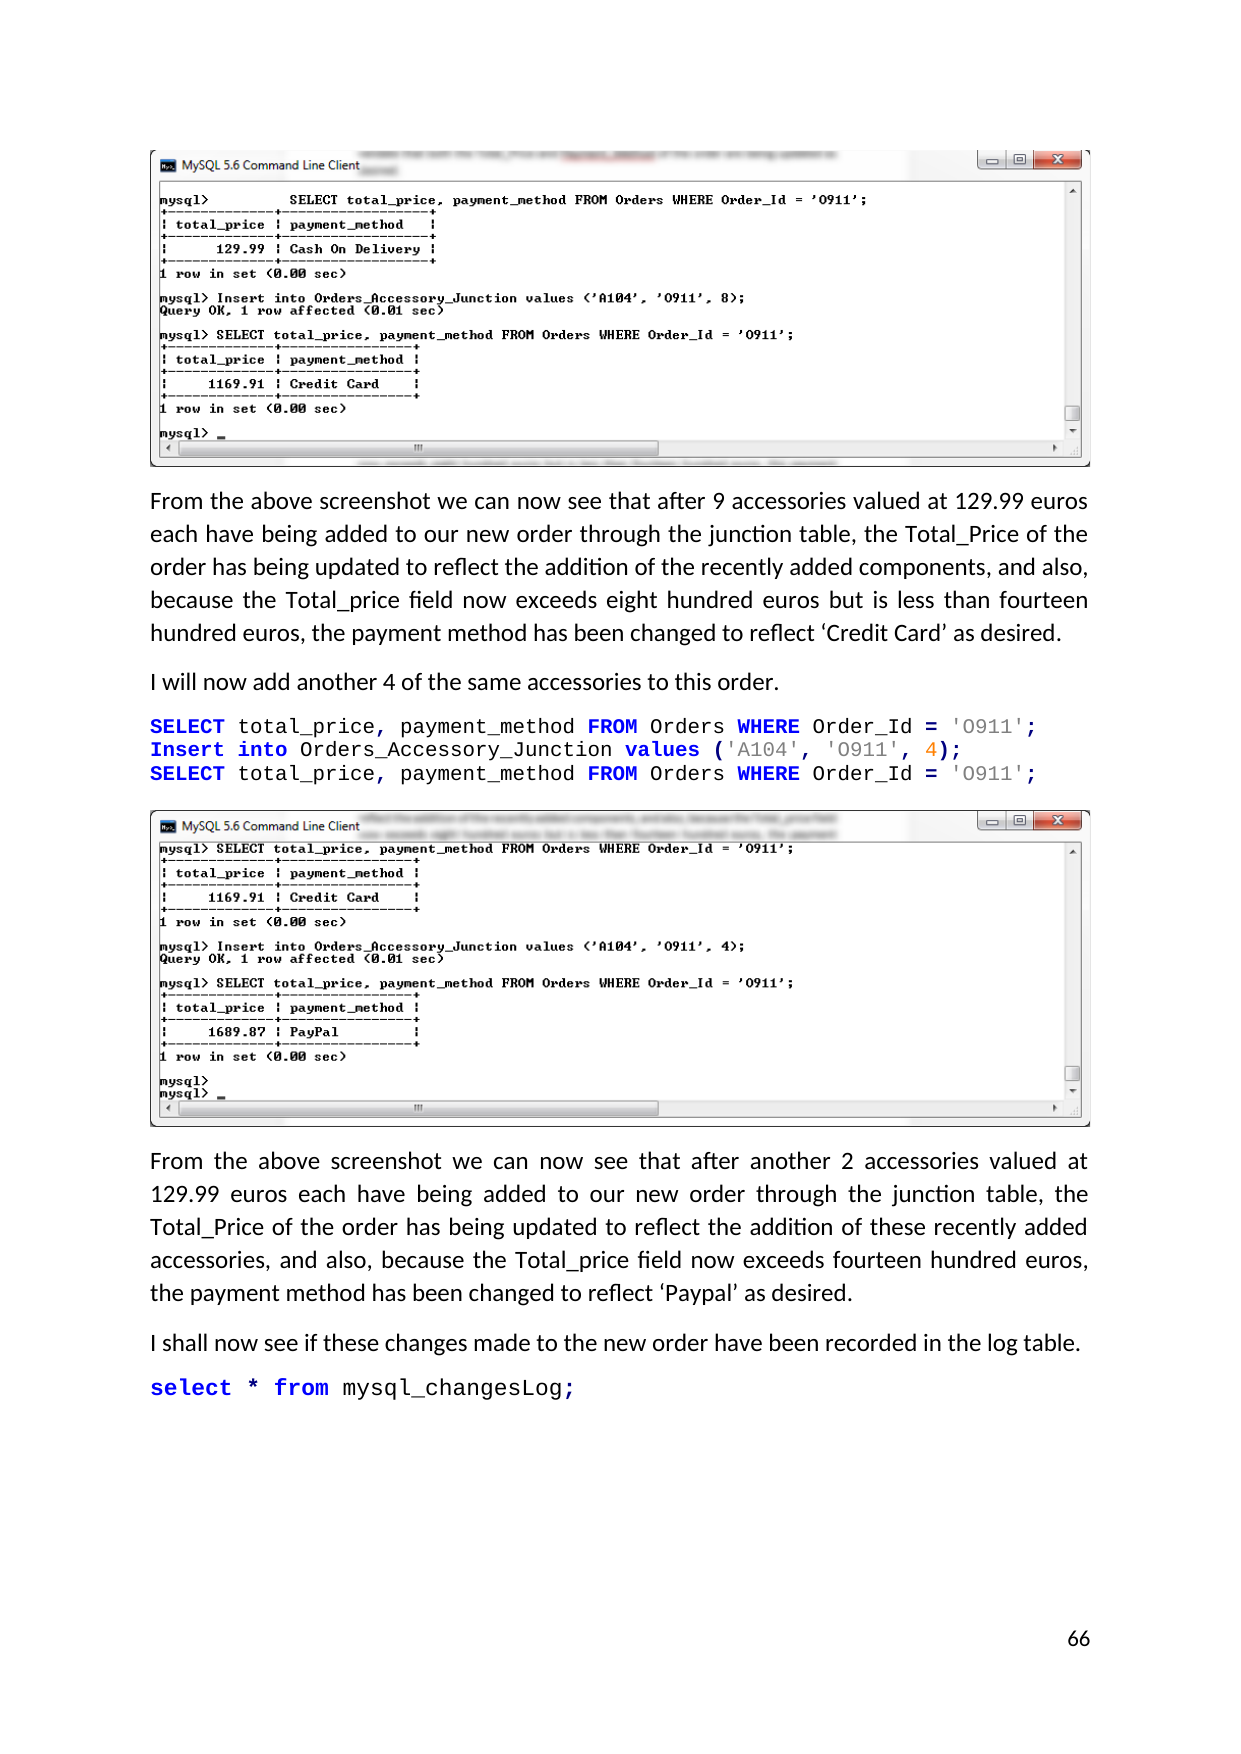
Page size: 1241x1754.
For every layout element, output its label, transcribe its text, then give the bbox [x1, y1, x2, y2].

text SELECT total_price, payment_method FROM Orders WHERE Order_Id = 'O911'; [150, 716, 1090, 739]
picture [150, 150, 1091, 467]
text Insert into Orders_Accessory_Junction values ('A104', 'O911', 4); [150, 739, 1090, 763]
text From the above screenshot we can now see that after another 2 accessories valued at 129.99 euros each have being added to our new order through the junction table, the Total_Price of the order has being updated to reflect the addition of these recently added accessories, and also, because the Total_price field now exceeds fourteen hundred euros, the payment method has been changed to reflect ‘Paypal’ as desired. [150, 1145, 1090, 1308]
text From the above screenshot we can now see that after 9 accessories valued at 129.99 euros each have being added to our new order through the junction table, the Total_Price of the order has being updated to reflect the addition of the recently added components, and also, because the Total_price field now exceeds eight hundred euros but is less than fourteen hundred euros, the payment method has been changed to reflect ‘Credit Card’ as desired. [150, 485, 1090, 647]
picture [150, 810, 1091, 1127]
text I shall now see if these changes made to the new order have been recorded in the log table. [150, 1327, 1090, 1357]
text select * from mysql_changesLog; [150, 1376, 1090, 1402]
text SELECT total_price, payment_method FROM Orders WHERE Order_Id = 'O911'; [150, 763, 1090, 787]
text I will now add another 4 of the same accessories to this order. [150, 666, 1090, 697]
